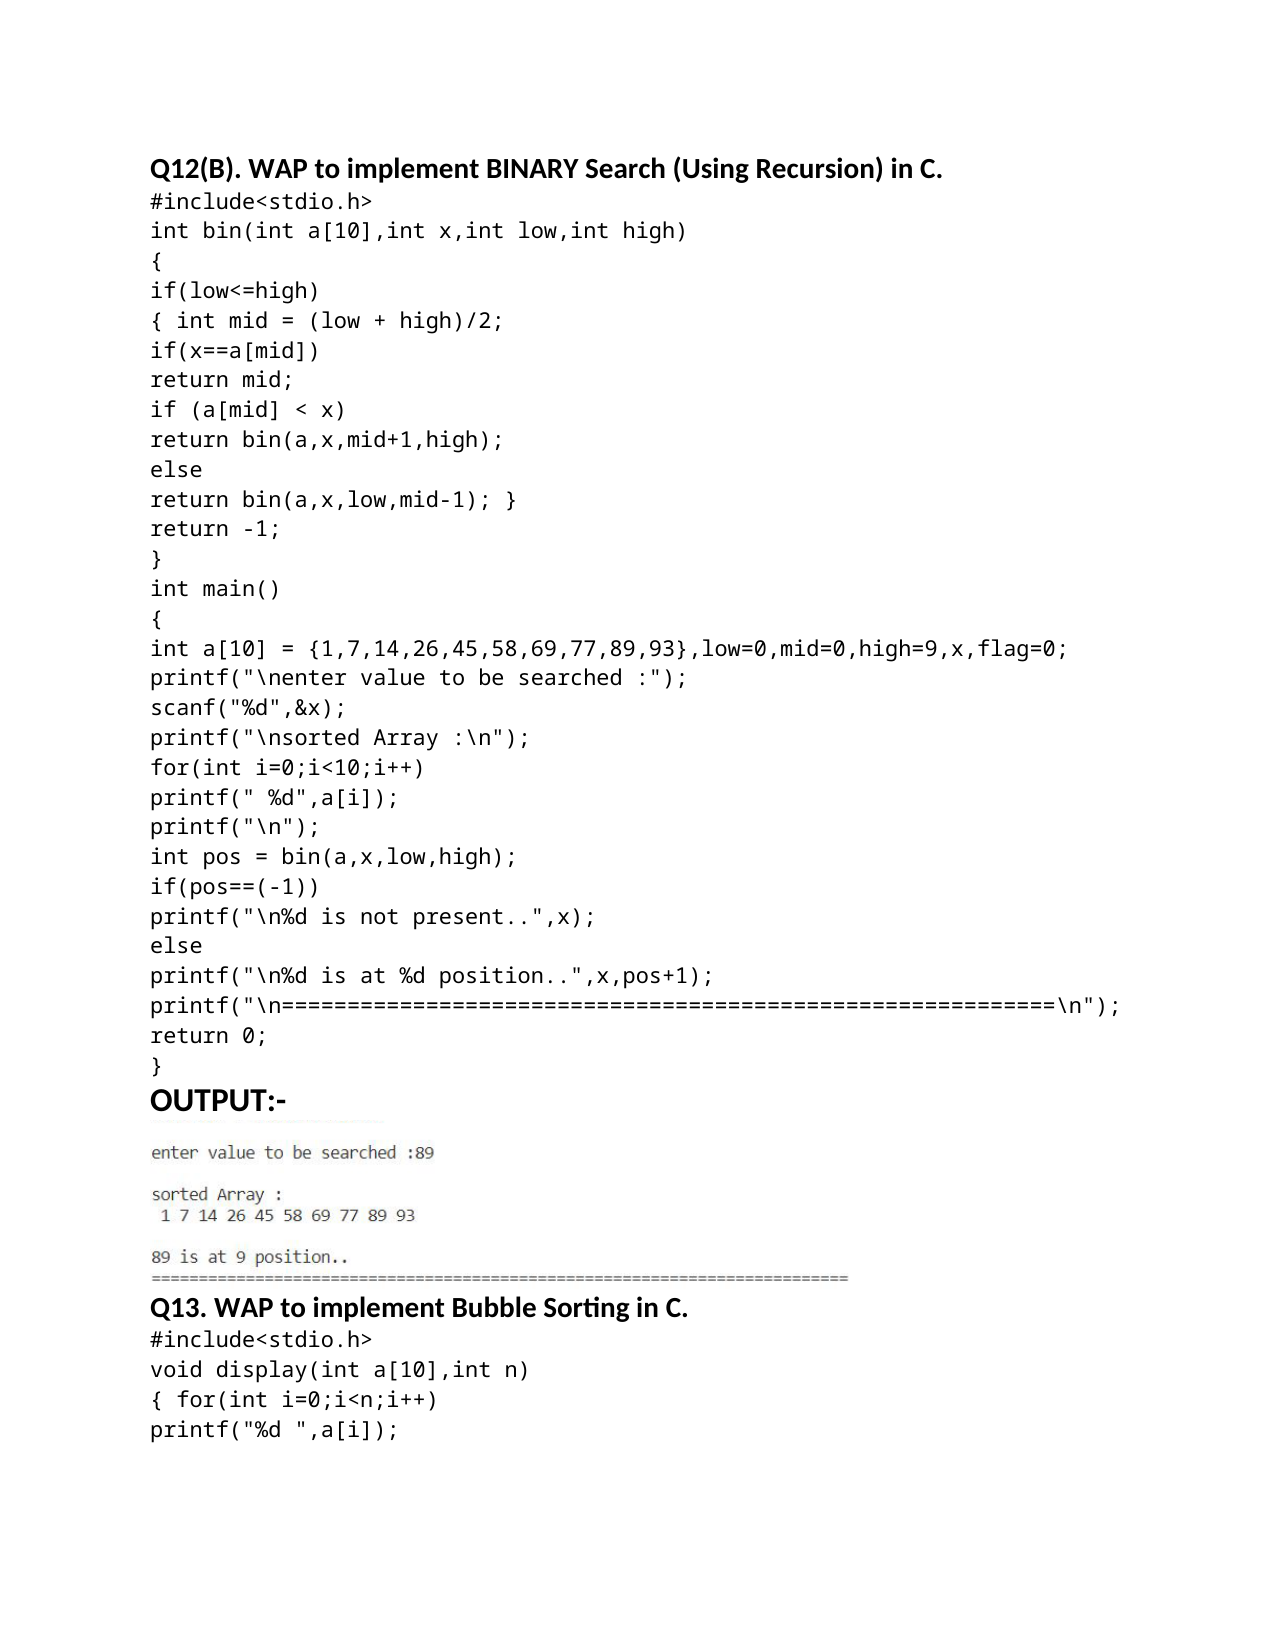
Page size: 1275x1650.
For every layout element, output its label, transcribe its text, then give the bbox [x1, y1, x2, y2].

text { [150, 245, 1125, 275]
text int pos = bin(a,x,low,high); [150, 841, 1125, 871]
text return bin(a,x,low,mid-1); } [150, 483, 1125, 513]
text int a[10] = {1,7,14,26,45,58,69,77,89,93},low=0,mid=0,high=9,x,flag=0; [150, 632, 1125, 662]
text printf("%d ",a[i]); [150, 1414, 1125, 1444]
text if(pos==(-1)) [150, 871, 1125, 901]
text for(int i=0;i<10;i++) [150, 752, 1125, 781]
text } [150, 1049, 1125, 1079]
text printf("\n%d is not present..",x); [150, 901, 1125, 930]
text if (a[mid] < x) [150, 394, 1125, 424]
text else [150, 454, 1125, 483]
text printf(" %d",a[i]); [150, 781, 1125, 811]
text printf("\n===========================================================\n"); [150, 990, 1125, 1020]
text OUTPUT:- [150, 1079, 1125, 1120]
text } [150, 543, 1125, 573]
text printf("\nenter value to be searched :"); [150, 662, 1125, 692]
text { [150, 603, 1125, 632]
text return -1; [150, 513, 1125, 543]
text return mid; [150, 364, 1125, 394]
text return 0; [150, 1020, 1125, 1049]
text void display(int a[10],int n) [150, 1354, 1125, 1384]
text printf("\nsorted Array :\n"); [150, 722, 1125, 752]
text printf("\n"); [150, 811, 1125, 841]
text if(low<=high) [150, 275, 1125, 305]
text scanf("%d",&x); [150, 692, 1125, 722]
text else [150, 930, 1125, 960]
text #include<stdio.h> [150, 1324, 1125, 1354]
text return bin(a,x,mid+1,high); [150, 424, 1125, 454]
text #include<stdio.h> [150, 186, 1125, 215]
text if(x==a[mid]) [150, 334, 1125, 364]
text printf("\n%d is at %d position..",x,pos+1); [150, 960, 1125, 990]
text { int mid = (low + high)/2; [150, 305, 1125, 334]
text int bin(int a[10],int x,int low,int high) [150, 215, 1125, 245]
text Q13. WAP to implement Bubble Sorting in C. [150, 1289, 1125, 1324]
text Q12(B). WAP to implement BINARY Search (Using Recursion) in C. [150, 150, 1125, 186]
text { for(int i=0;i<n;i++) [150, 1384, 1125, 1414]
text int main() [150, 573, 1125, 603]
